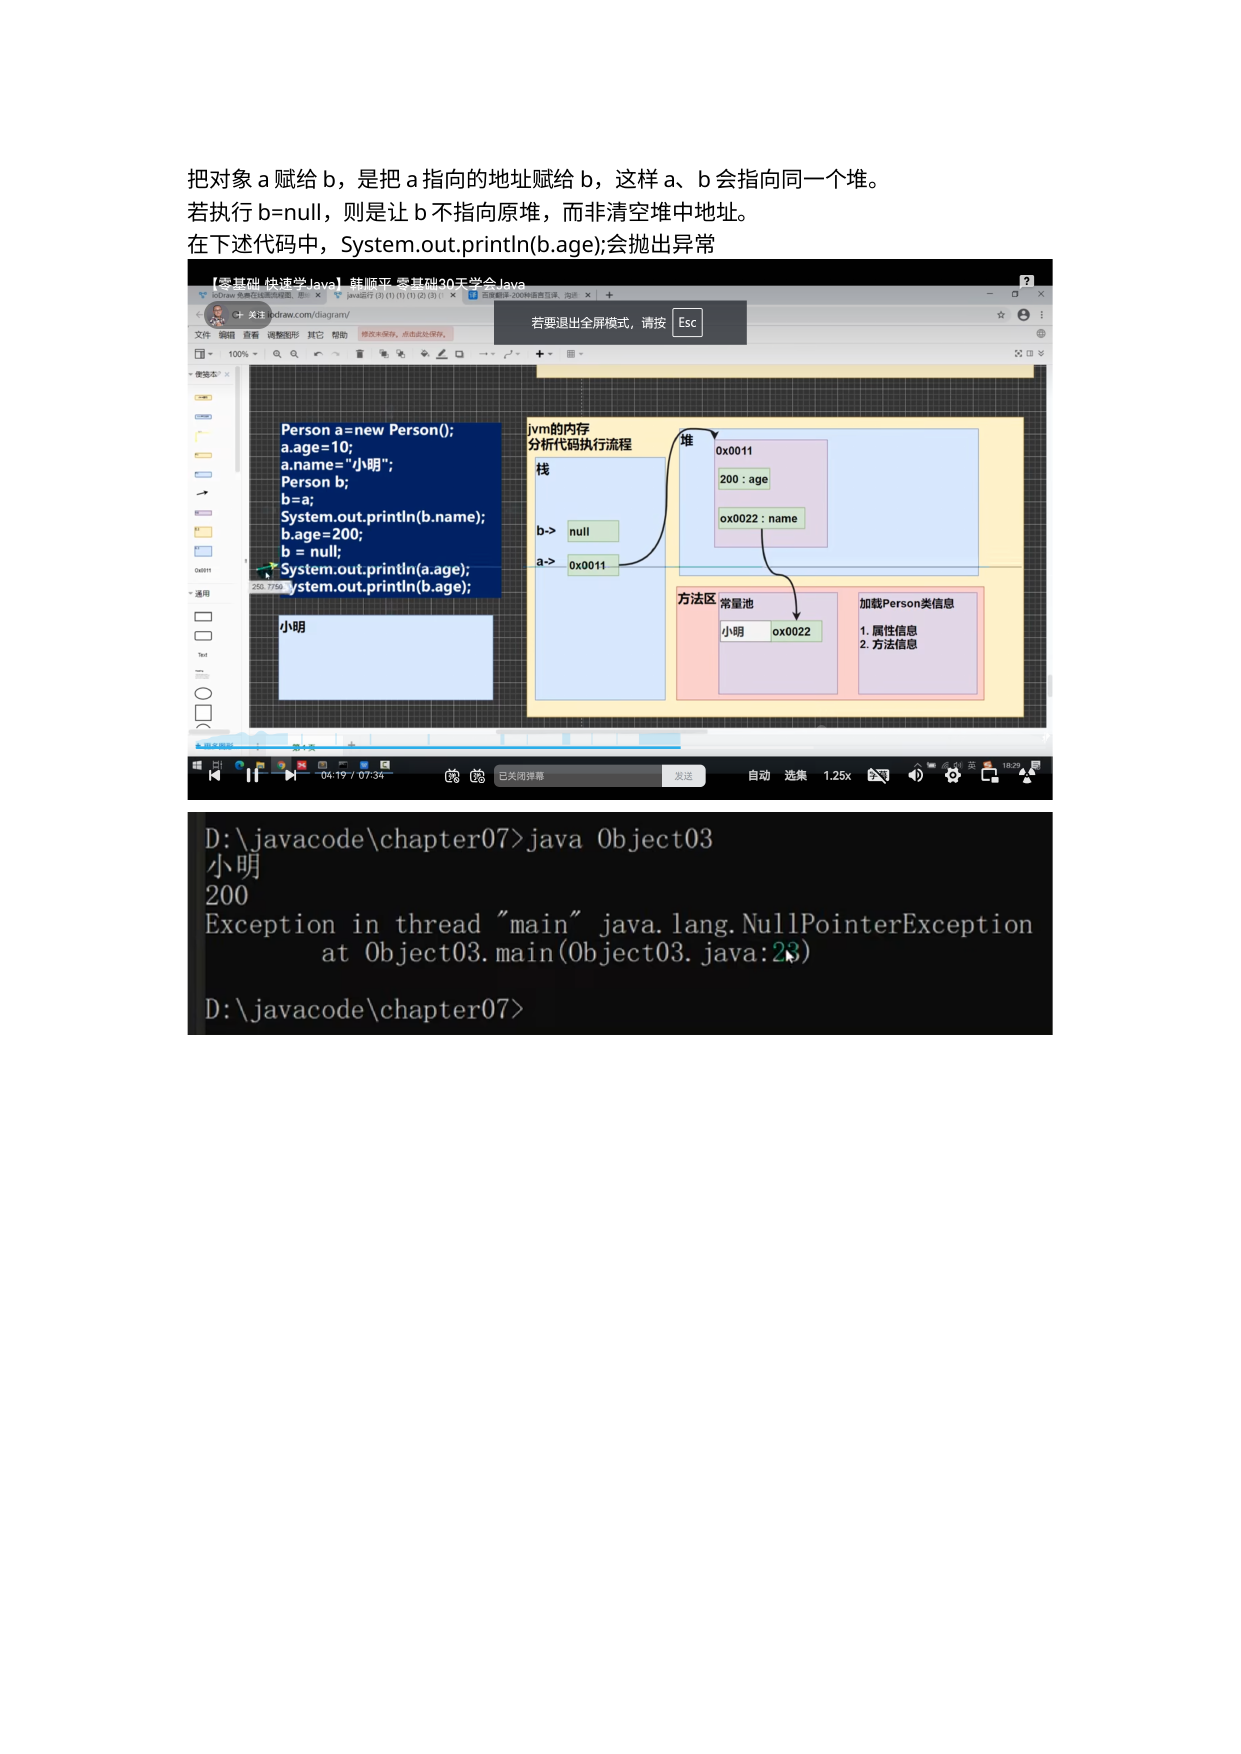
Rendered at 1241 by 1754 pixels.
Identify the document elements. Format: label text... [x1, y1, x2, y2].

text 把对象a赋给b，是把a指向的地址赋给b，这样a、b会指向同一个堆。 [187, 162, 1053, 194]
text 在下述代码中，System.out.println(b.age);会抛出异常 [187, 227, 1053, 259]
picture [187, 812, 1053, 1035]
picture [187, 259, 1053, 800]
text 若执行b=null，则是让b不指向原堆，而非清空堆中地址。 [187, 194, 1053, 227]
